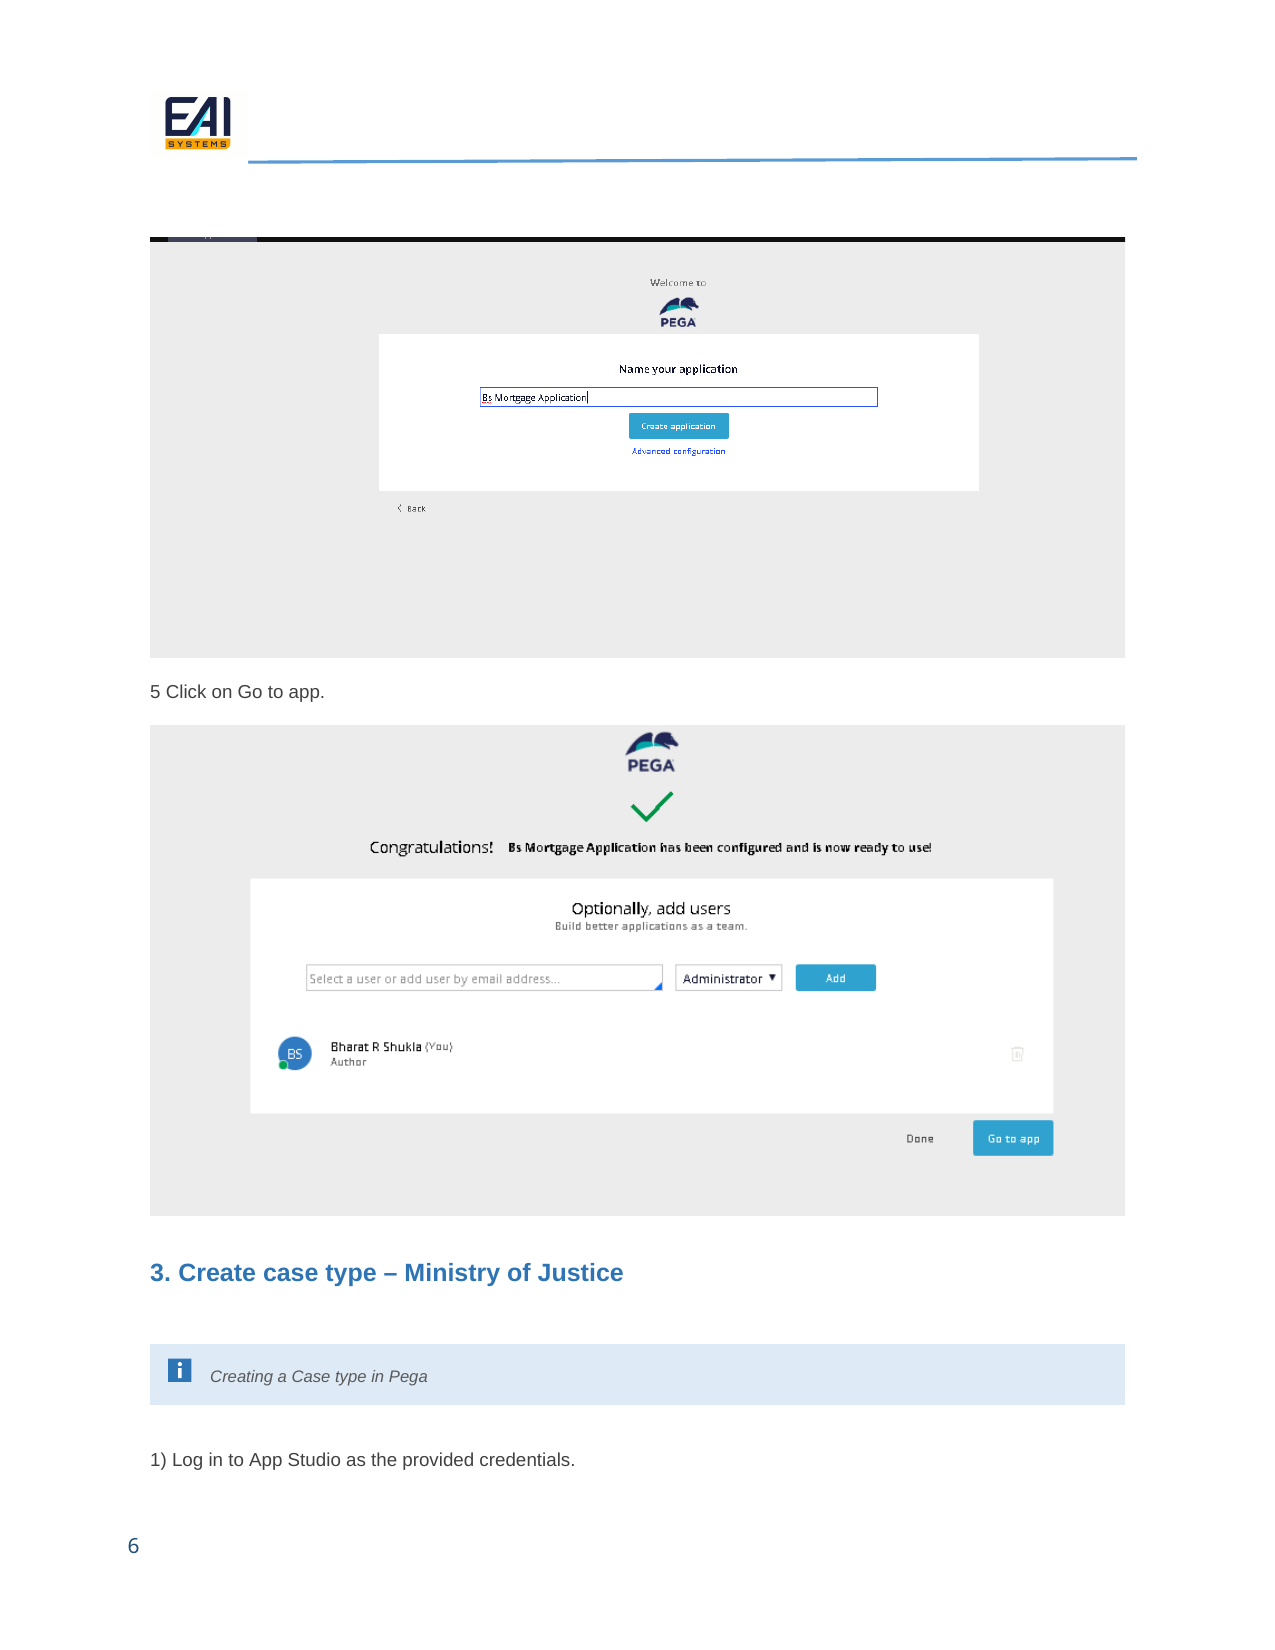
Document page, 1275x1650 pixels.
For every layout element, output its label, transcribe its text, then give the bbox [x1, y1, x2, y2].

picture [150, 237, 1125, 658]
text 5 Click on Go to app. [150, 681, 1125, 702]
subtitle Create case type – Ministry of Justice [150, 1258, 1125, 1287]
picture [150, 75, 249, 174]
text 1) Log in to App Studio as the provided credentials. [150, 1449, 1125, 1471]
table_header Creating a Case type in Pega [210, 1344, 1125, 1405]
picture [150, 725, 1125, 1216]
table_header [150, 1344, 210, 1405]
